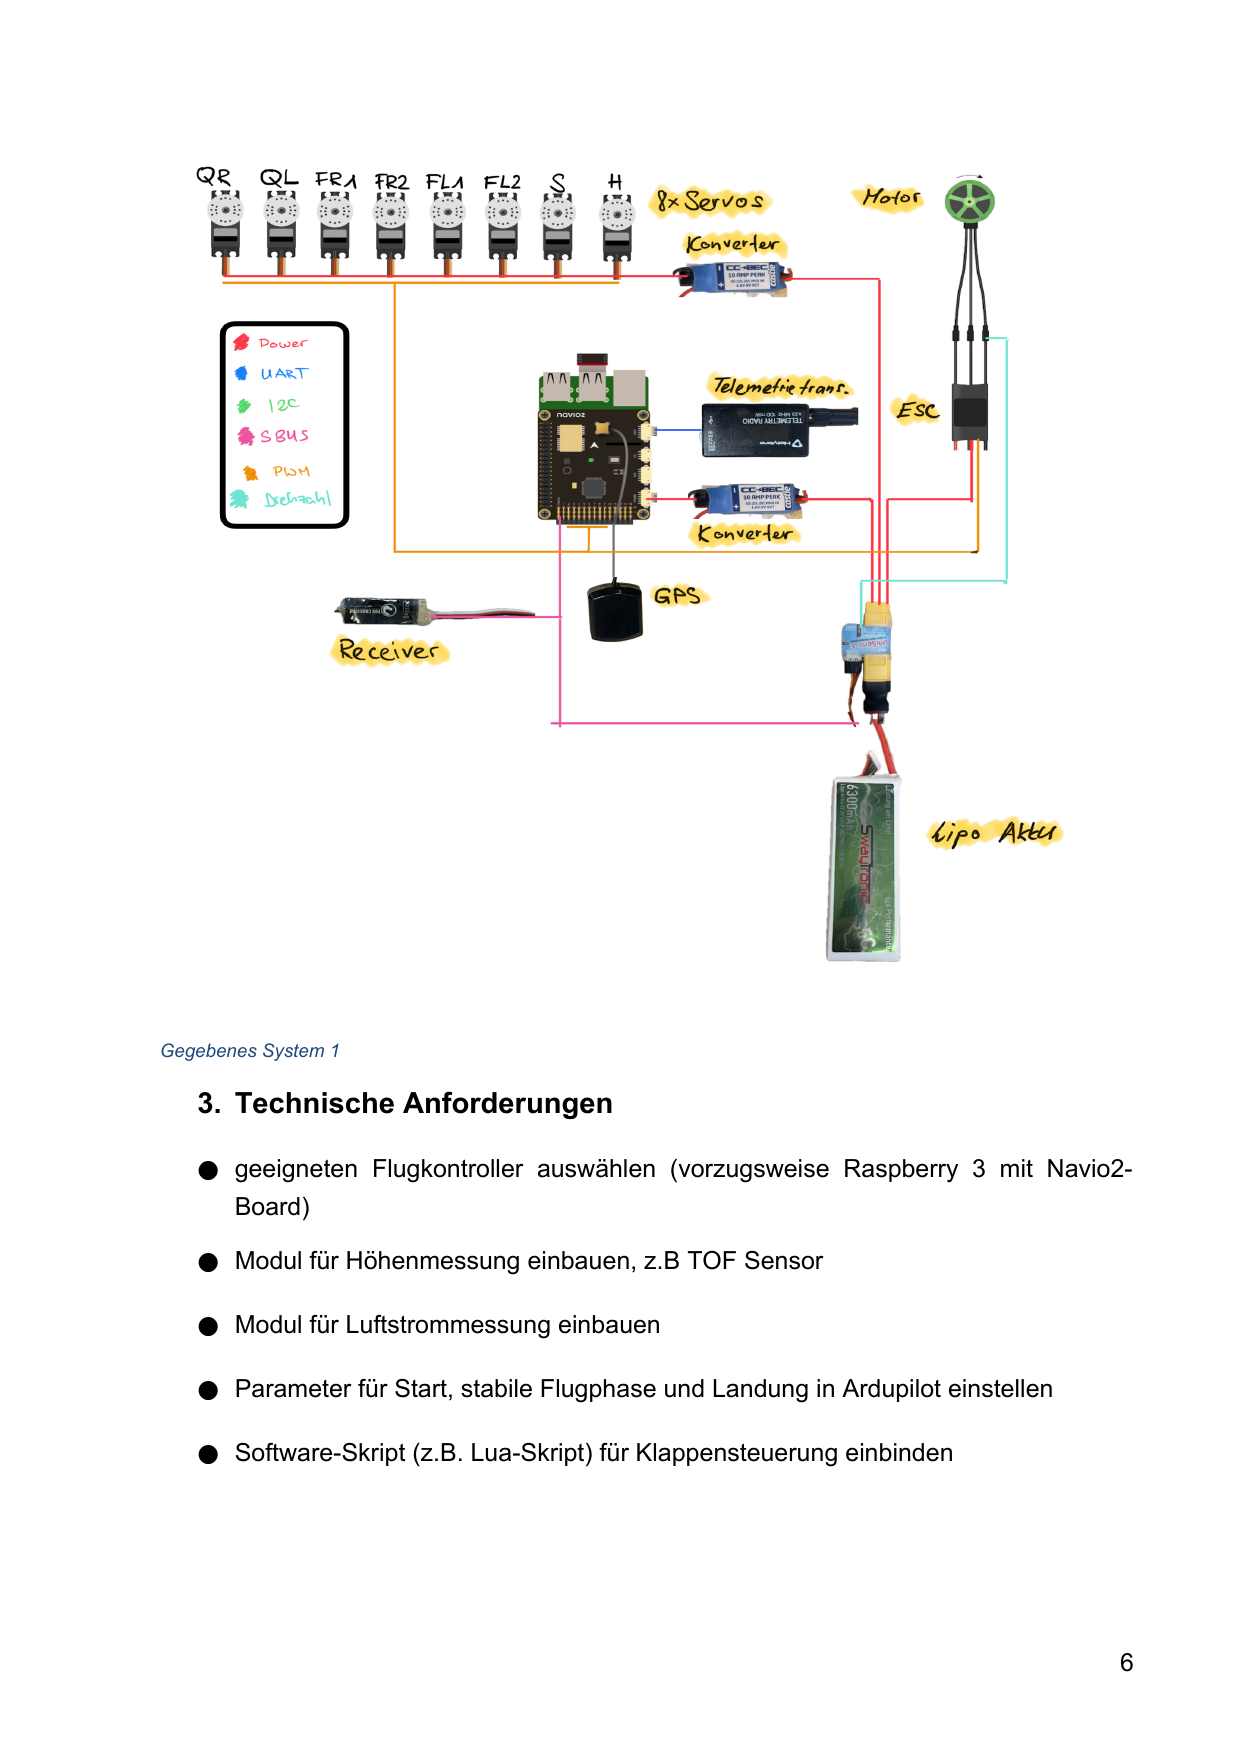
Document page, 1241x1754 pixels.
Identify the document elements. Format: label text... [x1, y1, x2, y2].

list Modul für Luftstrommessung einbauen [197, 1297, 1134, 1348]
list Modul für Höhenmessung einbauen, z.B TOF Sensor [197, 1233, 1134, 1284]
list geeigneten Flugkontroller auswählen (vorzugsweise Raspberry 3 mit Navio2- Board) [197, 1140, 1134, 1220]
subtitle Technische Anforderungen [197, 1086, 1134, 1119]
text Gegebenes System 1 [159, 1039, 1134, 1061]
list Parameter für Start, stabile Flugphase und Landung in Ardupilot einstellen [197, 1360, 1134, 1412]
list Software-Skript (z.B. Lua-Skript) für Klappensteuerung einbinden [197, 1424, 1134, 1475]
picture [159, 150, 1072, 1027]
